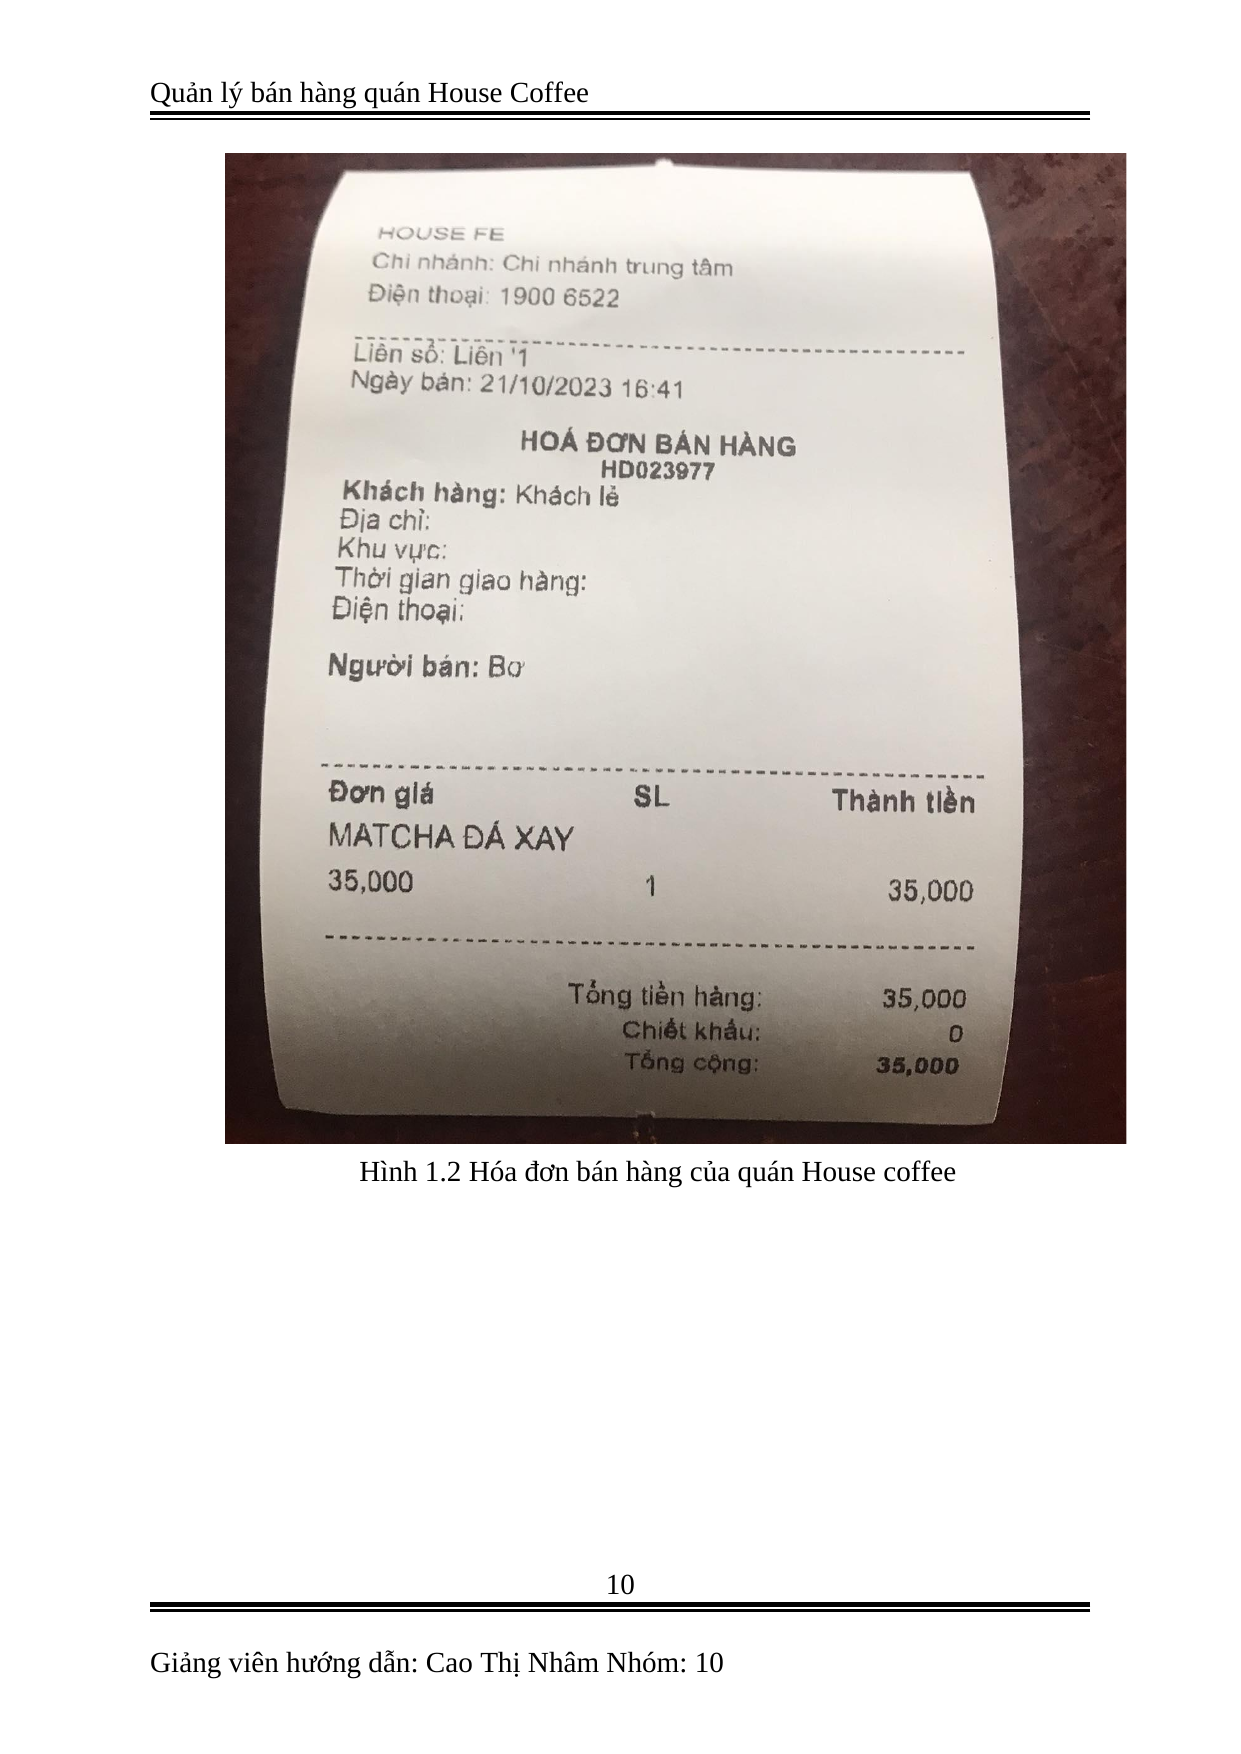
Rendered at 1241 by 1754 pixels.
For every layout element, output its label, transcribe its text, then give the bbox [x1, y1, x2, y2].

picture [225, 153, 1127, 1144]
text Hình 1.2 Hóa đơn bán hàng của quán House coffee [225, 1154, 1090, 1187]
